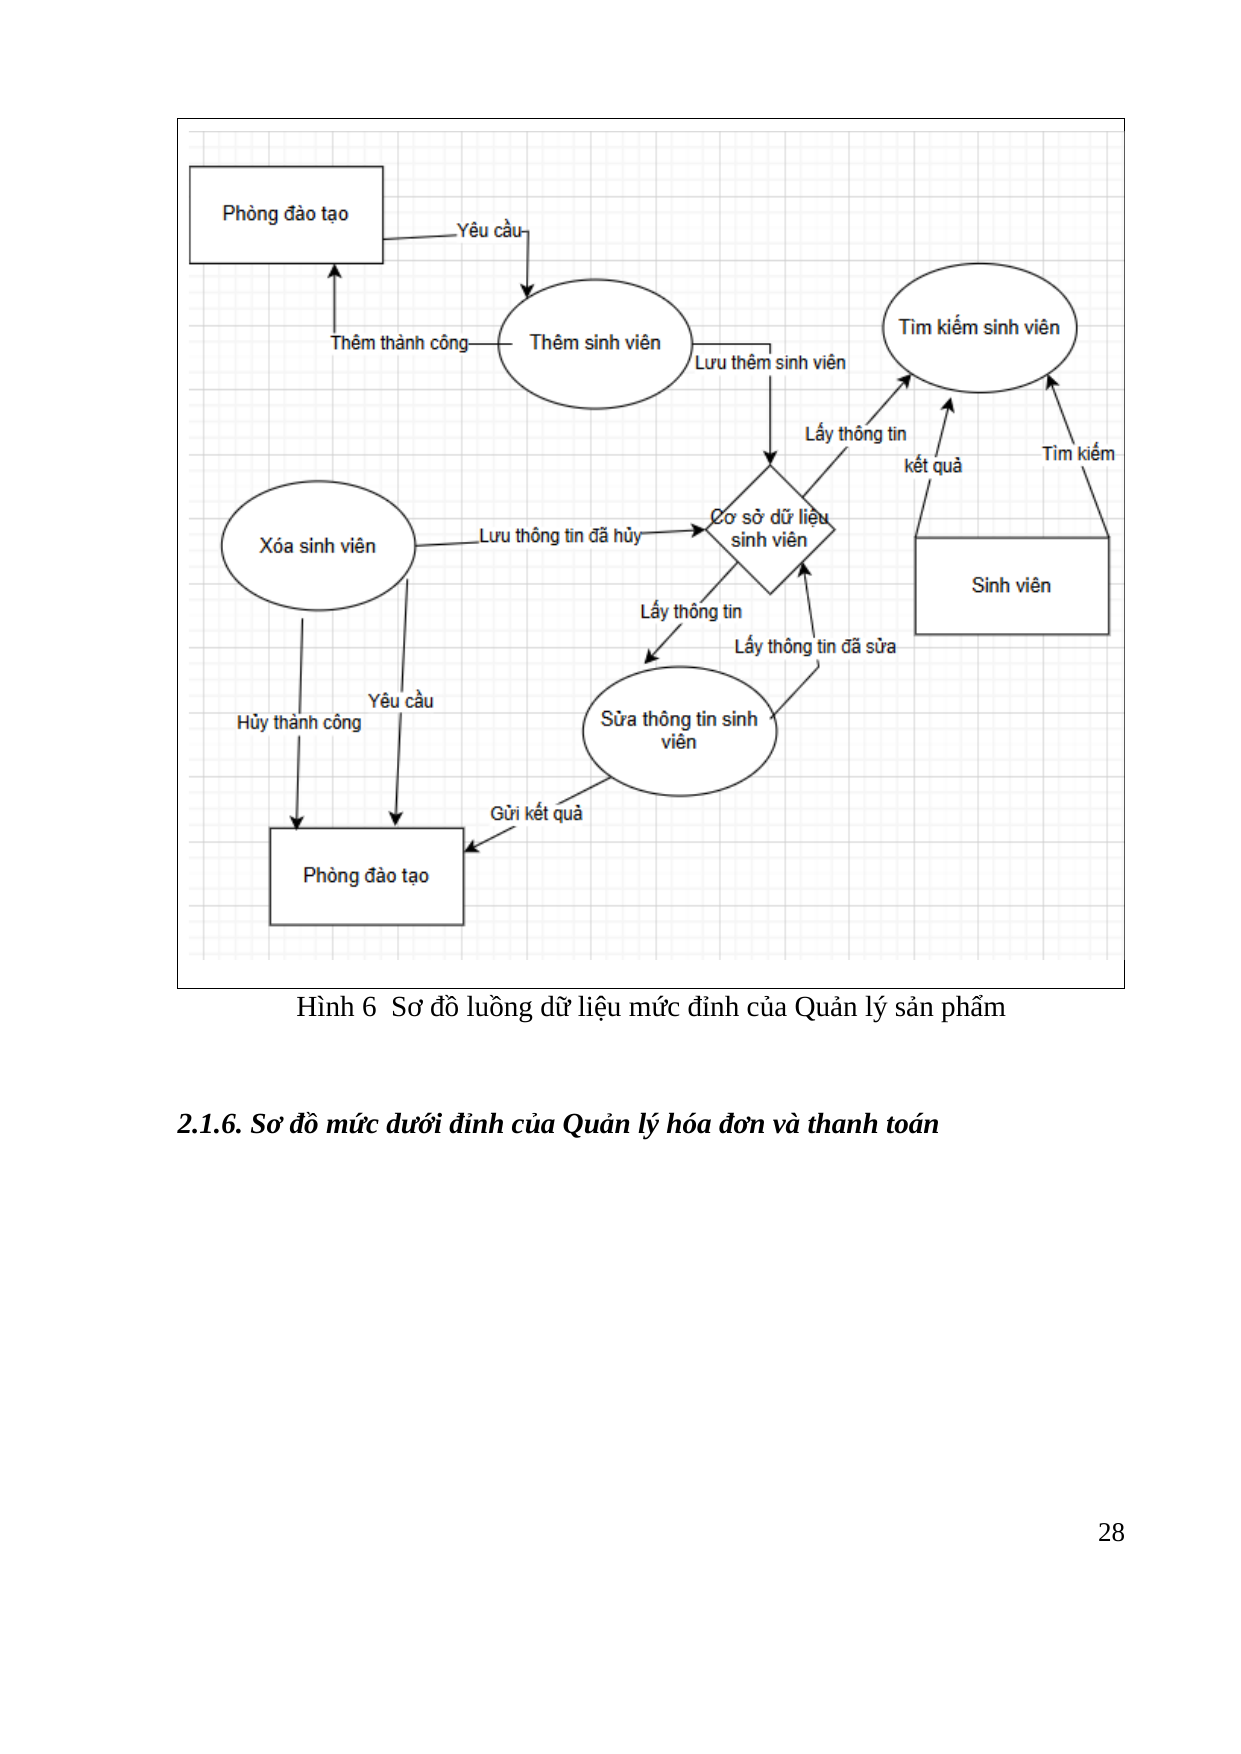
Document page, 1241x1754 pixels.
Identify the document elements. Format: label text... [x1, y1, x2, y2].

picture [188, 131, 1125, 960]
text Hình 6 Sơ đồ luồng dữ liệu mức đỉnh của Quản lý sản phẩm [177, 989, 1125, 1022]
table_header [178, 119, 1124, 988]
subtitle 2.1.6. Sơ đồ mức dưới đỉnh của Quản lý hóa đơn và thanh toán [177, 1106, 1125, 1139]
